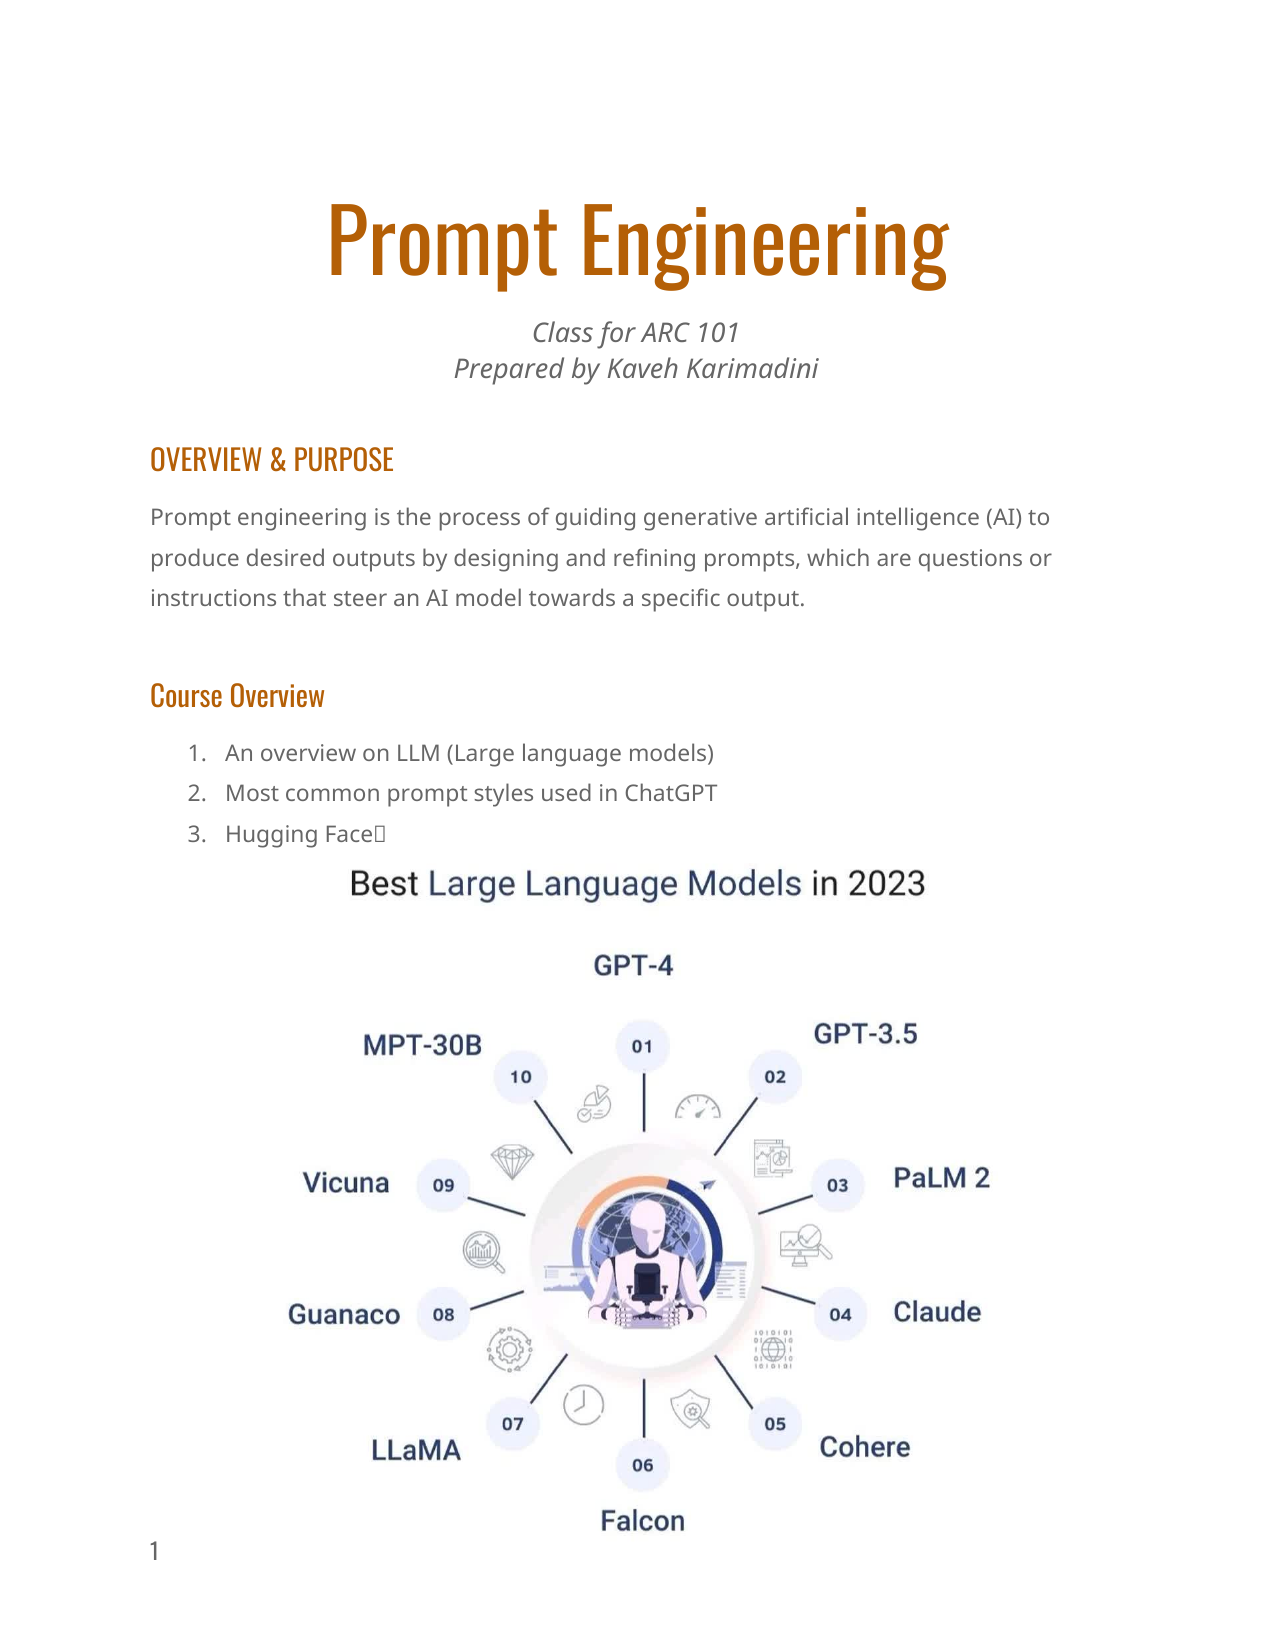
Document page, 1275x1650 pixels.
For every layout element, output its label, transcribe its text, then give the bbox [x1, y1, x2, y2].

list Most common prompt styles used in ChatGPT [187, 777, 1125, 809]
title Prompt Engineering [150, 171, 1125, 301]
subtitle Course Overview [150, 673, 1125, 716]
list Hugging Face🤗 [187, 818, 1125, 849]
picture [193, 849, 1081, 1557]
subtitle Class for ARC 101 [150, 313, 1125, 350]
text Prompt engineering is the process of guiding generative artificial intelligence (AI) to produce desired outputs by designing and refining prompts, which are questions or instructions that steer an AI model towards a specific output. [150, 501, 1125, 613]
subtitle Prepared by Kaveh Karimadini [150, 350, 1125, 387]
list An overview on LLM (Large language models) [187, 737, 1125, 768]
subtitle OVERVIEW & PURPOSE [150, 437, 1125, 480]
